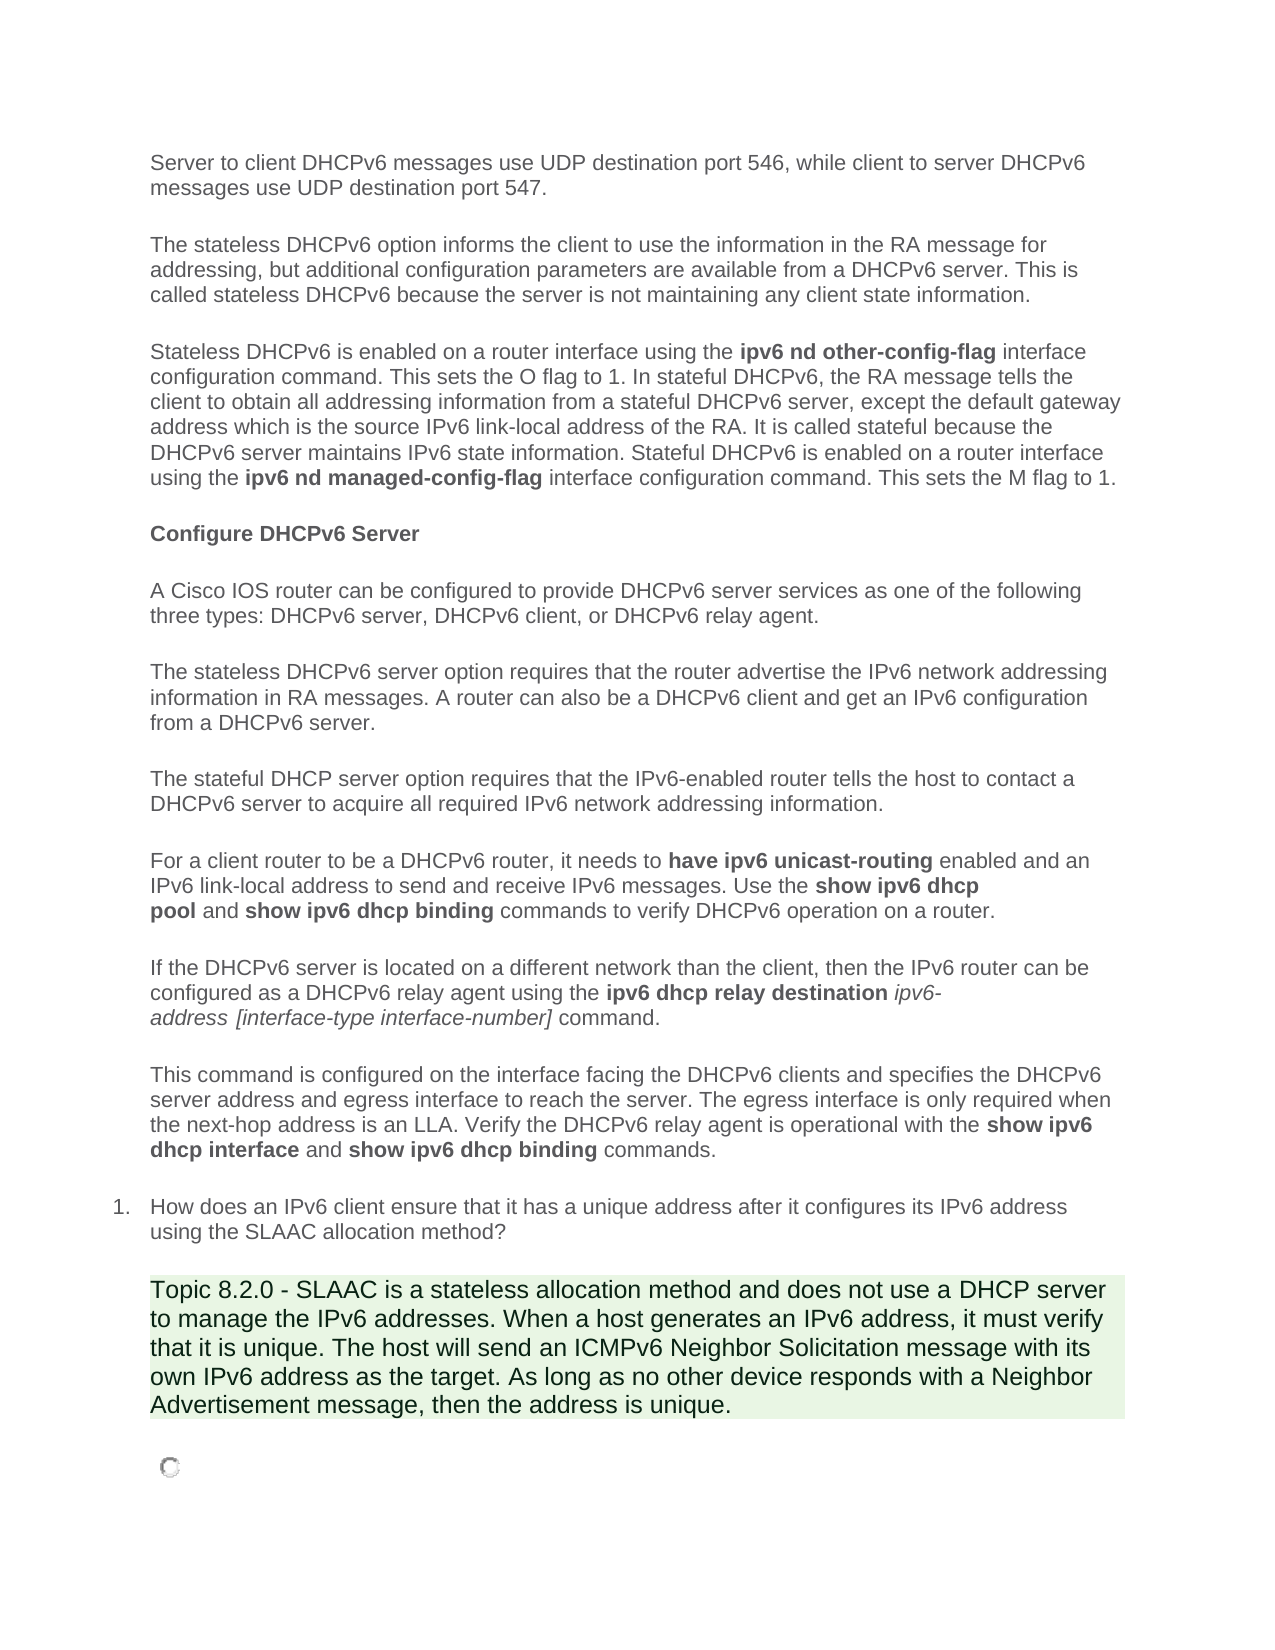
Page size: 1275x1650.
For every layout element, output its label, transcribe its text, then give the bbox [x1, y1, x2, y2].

text The stateless DHCPv6 server option requires that the router advertise the IPv6 network addressing information in RA messages. A router can also be a DHCPv6 client and get an IPv6 configuration from a DHCPv6 server. [150, 659, 1125, 735]
text Stateless DHCPv6 is enabled on a router interface using the ipv6 nd other-config-flag interface configuration command. This sets the O flag to 1. In stateful DHCPv6, the RA message tells the client to obtain all addressing information from a stateful DHCPv6 server, except the default gateway address which is the source IPv6 link-local address of the RA. It is called stateful because the DHCPv6 server maintains IPv6 state information. Stateful DHCPv6 is enabled on a router interface using the ipv6 nd managed-config-flag interface configuration command. This sets the M flag to 1. [150, 338, 1125, 490]
text Configure DHCPv6 Server [150, 521, 1125, 546]
text Topic 8.2.0 - SLAAC is a stateless allocation method and does not use a DHCP server to manage the IPv6 addresses. When a host generates an IPv6 address, it must verify that it is unique. The host will send an ICMPv6 Neighbor Solicitation message with its own IPv6 address as the target. As long as no other device responds with a Neighbor Advertisement message, then the address is unique. [150, 1275, 1125, 1419]
text This command is configured on the interface facing the DHCPv6 clients and specifies the DHCPv6 server address and egress interface to reach the server. The egress interface is only required when the next-hop address is an LLA. Verify the DHCPv6 relay agent is operational with the show ipv6 dhcp interface and show ipv6 dhcp binding commands. [150, 1061, 1125, 1162]
text For a client router to be a DHCPv6 router, it needs to have ipv6 unicast-routing enabled and an IPv6 link-local address to send and receive IPv6 messages. Use the show ipv6 dhcp pool and show ipv6 dhcp binding commands to verify DHCPv6 operation on a router. [150, 848, 1125, 923]
list How does an IPv6 client ensure that it has a unique address after it configures its IPv6 address using the SLAAC allocation method? [112, 1193, 1125, 1244]
text The stateful DHCP server option requires that the IPv6-enabled router tells the host to contact a DHCPv6 server to acquire all required IPv6 network addressing information. [150, 766, 1125, 816]
text If the DHCPv6 server is located on a different network than the client, then the IPv6 router can be configured as a DHCPv6 relay agent using the ipv6 dhcp relay destination ipv6-address [interface-type interface-number] command. [150, 954, 1125, 1030]
text The stateless DHCPv6 option informs the client to use the information in the RA message for addressing, but additional configuration parameters are available from a DHCPv6 server. This is called stateless DHCPv6 because the server is not maintaining any client state information. [150, 232, 1125, 307]
text Server to client DHCPv6 messages use UDP destination port 546, while client to server DHCPv6 messages use UDP destination port 547. [150, 150, 1125, 200]
text A Cisco IOS router can be configured to provide DHCPv6 server services as one of the following three types: DHCPv6 server, DHCPv6 client, or DHCPv6 relay agent. [150, 577, 1125, 628]
